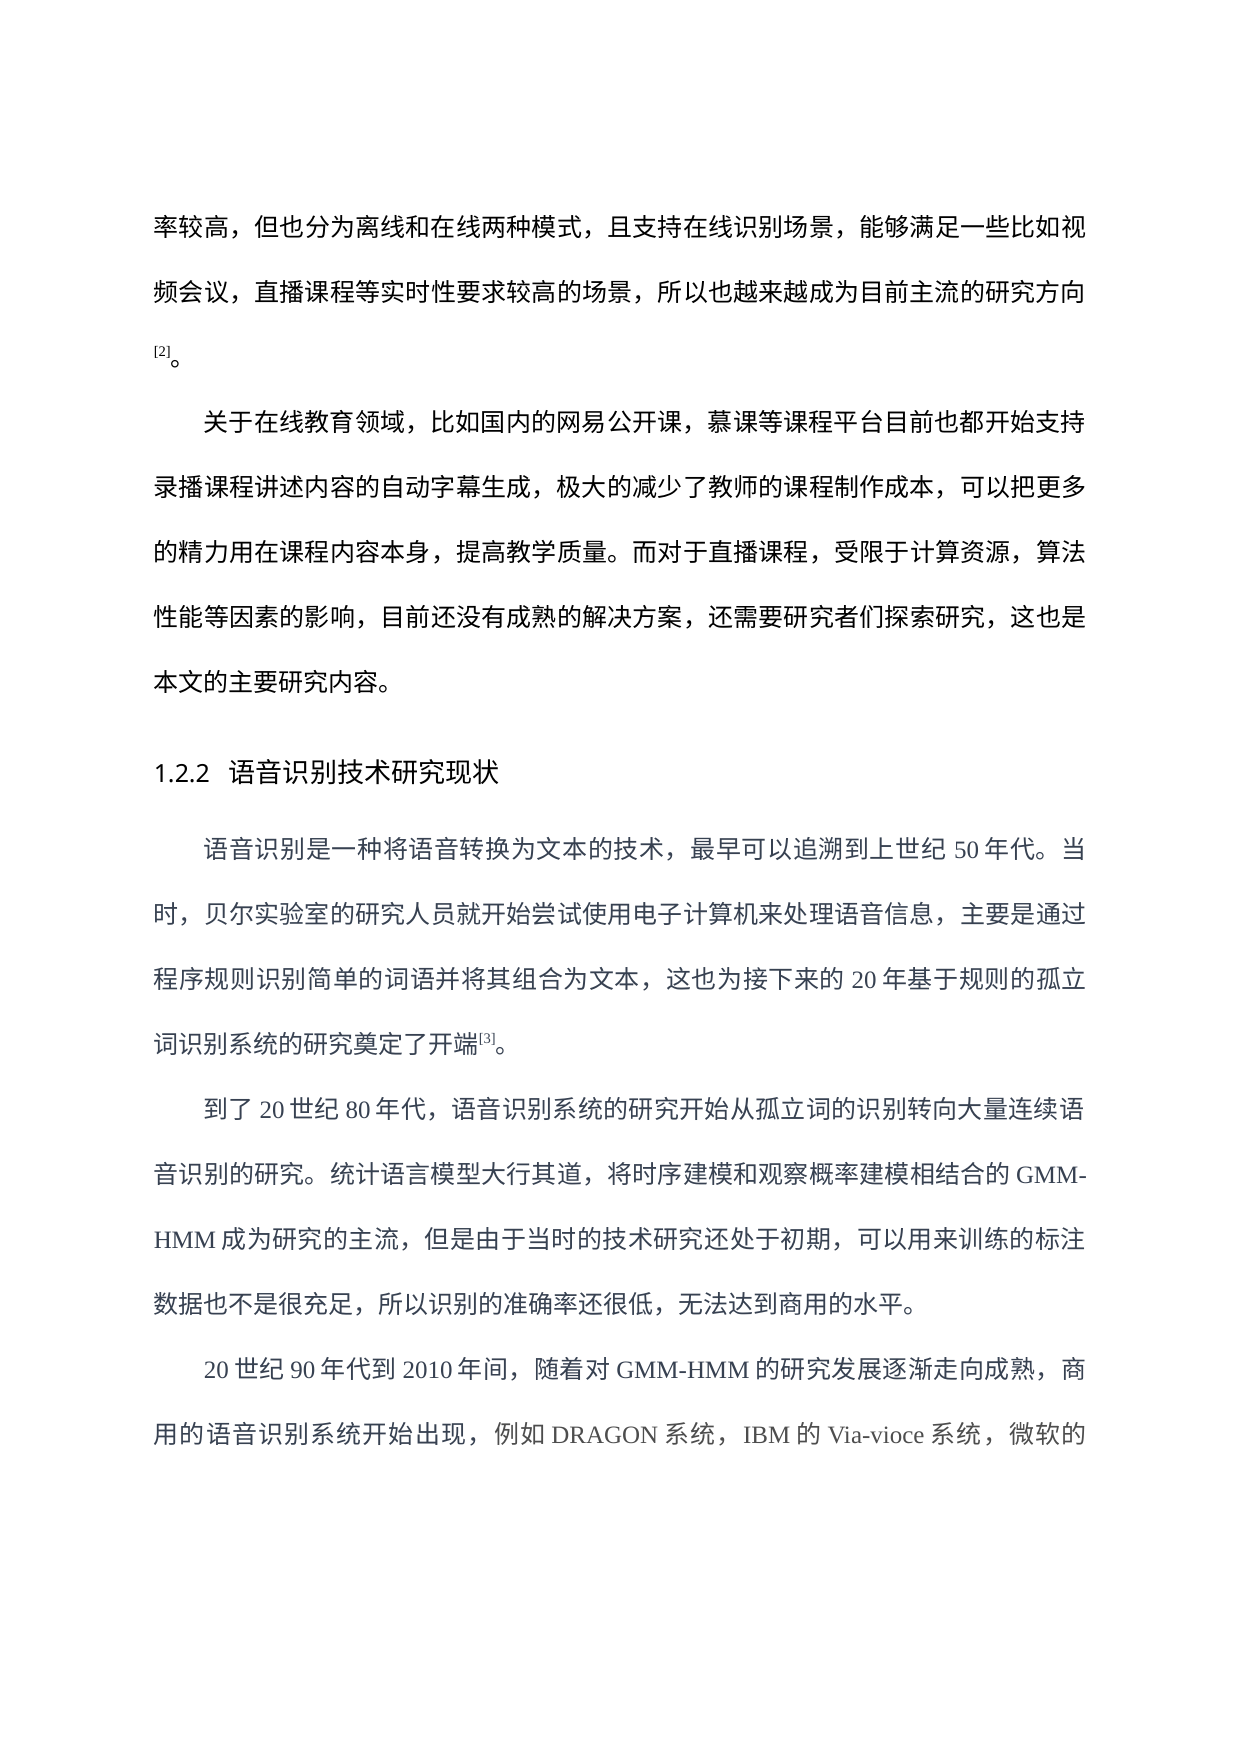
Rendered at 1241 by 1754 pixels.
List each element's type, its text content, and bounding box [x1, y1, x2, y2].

text 关于在线教育领域，比如国内的网易公开课，慕课等课程平台目前也都开始支持录播课程讲述内容的自动字幕生成，极大的减少了教师的课程制作成本，可以把更多的精力用在课程内容本身，提高教学质量。而对于直播课程，受限于计算资源，算法性能等因素的影响，目前还没有成熟的解决方案，还需要研究者们探索研究，这也是本文的主要研究内容。 [153, 388, 1087, 713]
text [153, 193, 1087, 388]
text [153, 1335, 1087, 1465]
text 到了20世纪80年代，语音识别系统的研究开始从孤立词的识别转向大量连续语音识别的研究。统计语言模型大行其道，将时序建模和观察概率建模相结合的GMM-HMM成为研究的主流，但是由于当时的技术研究还处于初期，可以用来训练的标注数据也不是很充足，所以识别的准确率还很低，无法达到商用的水平。 [153, 1075, 1087, 1335]
text 语音识别是一种将语音转换为文本的技术，最早可以追溯到上世纪50年代。当时，贝尔实验室的研究人员就开始尝试使用电子计算机来处理语音信息，主要是通过程序规则识别简单的词语并将其组合为文本，这也为接下来的20年基于规则的孤立词识别系统的研究奠定了开端[3]。 [153, 815, 1087, 1075]
subtitle 语音识别技术研究现状 [153, 738, 1087, 803]
